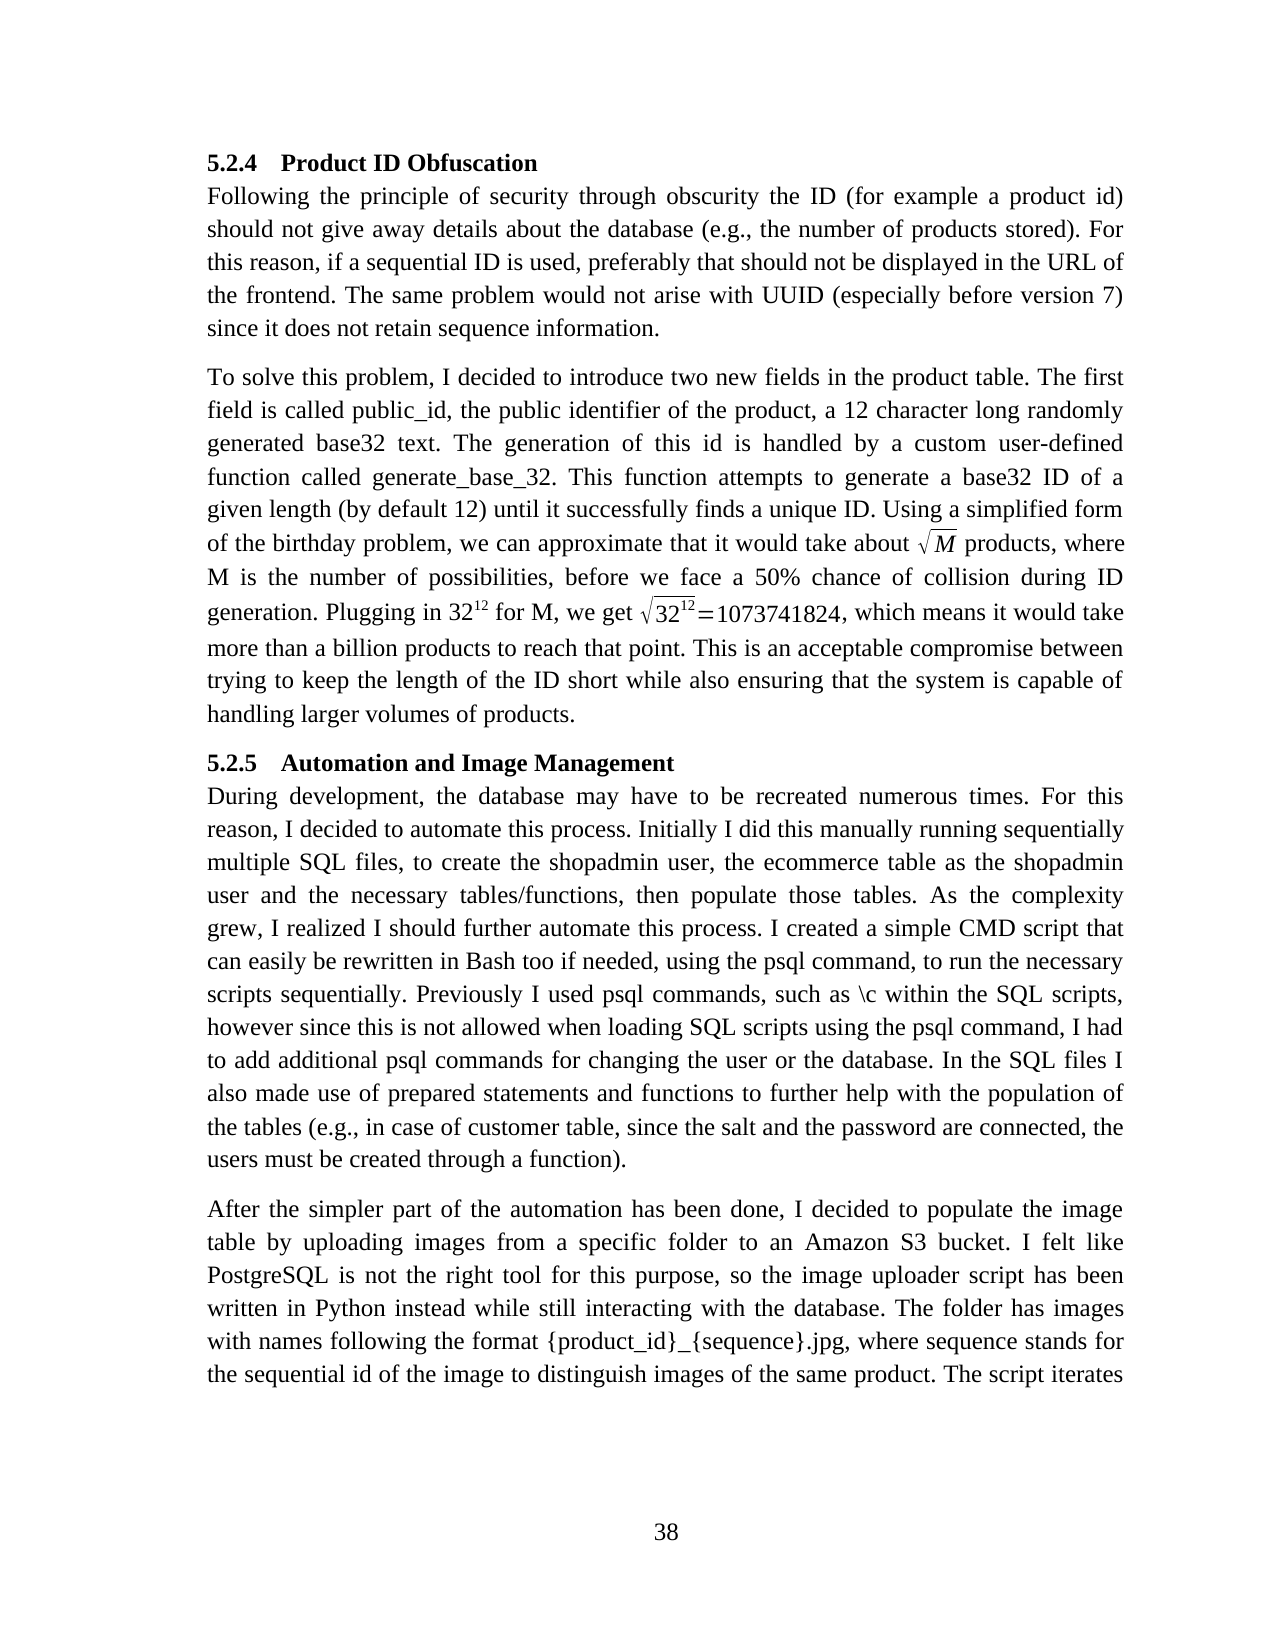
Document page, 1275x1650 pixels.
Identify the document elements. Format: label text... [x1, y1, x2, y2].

text During development, the database may have to be recreated numerous times. For this reason, I decided to automate this process. Initially I did this manually running sequentially multiple SQL files, to create the shopadmin user, the ecommerce table as the shopadmin user and the necessary tables/functions, then populate those tables. As the complexity grew, I realized I should further automate this process. I created a simple CMD script that can easily be rewritten in Bash too if needed, using the psql command, to run the necessary scripts sequentially. Previously I used psql commands, such as \c within the SQL scripts, however since this is not allowed when loading SQL scripts using the psql command, I had to add additional psql commands for changing the user or the database. In the SQL files I also made use of prepared statements and functions to further help with the population of the tables (e.g., in case of customer table, since the salt and the password are connected, the users must be created through a function). [207, 781, 1125, 1173]
subtitle Product ID Obfuscation [207, 148, 1125, 176]
text To solve this problem, I decided to introduce two new fields in the product table. The first field is called public_id, the public identifier of the product, a 12 character long randomly generated base32 text. The generation of this id is handled by a custom user-defined function called generate_base_32. This function attempts to generate a base32 ID of a given length (by default 12) until it successfully finds a unique ID. Using a simplified form of the birthday problem, we can approximate that it would take about products, where M is the number of possibilities, before we face a 50% chance of collision during ID generation. Plugging in 3212 for M, we get , which means it would take more than a billion products to reach that point. This is an acceptable compromise between trying to keep the length of the ID short while also ensuring that the system is capable of handling larger volumes of products. [207, 362, 1125, 727]
text Following the principle of security through obscurity the ID (for example a product id) should not give away details about the database (e.g., the number of products stored). For this reason, if a sequential ID is used, preferably that should not be displayed in the URL of the frontend. The same problem would not arise with UUID (especially before version 7) since it does not retain sequence information. [207, 181, 1125, 342]
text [207, 1194, 1125, 1388]
subtitle Automation and Image Management [207, 748, 1125, 777]
